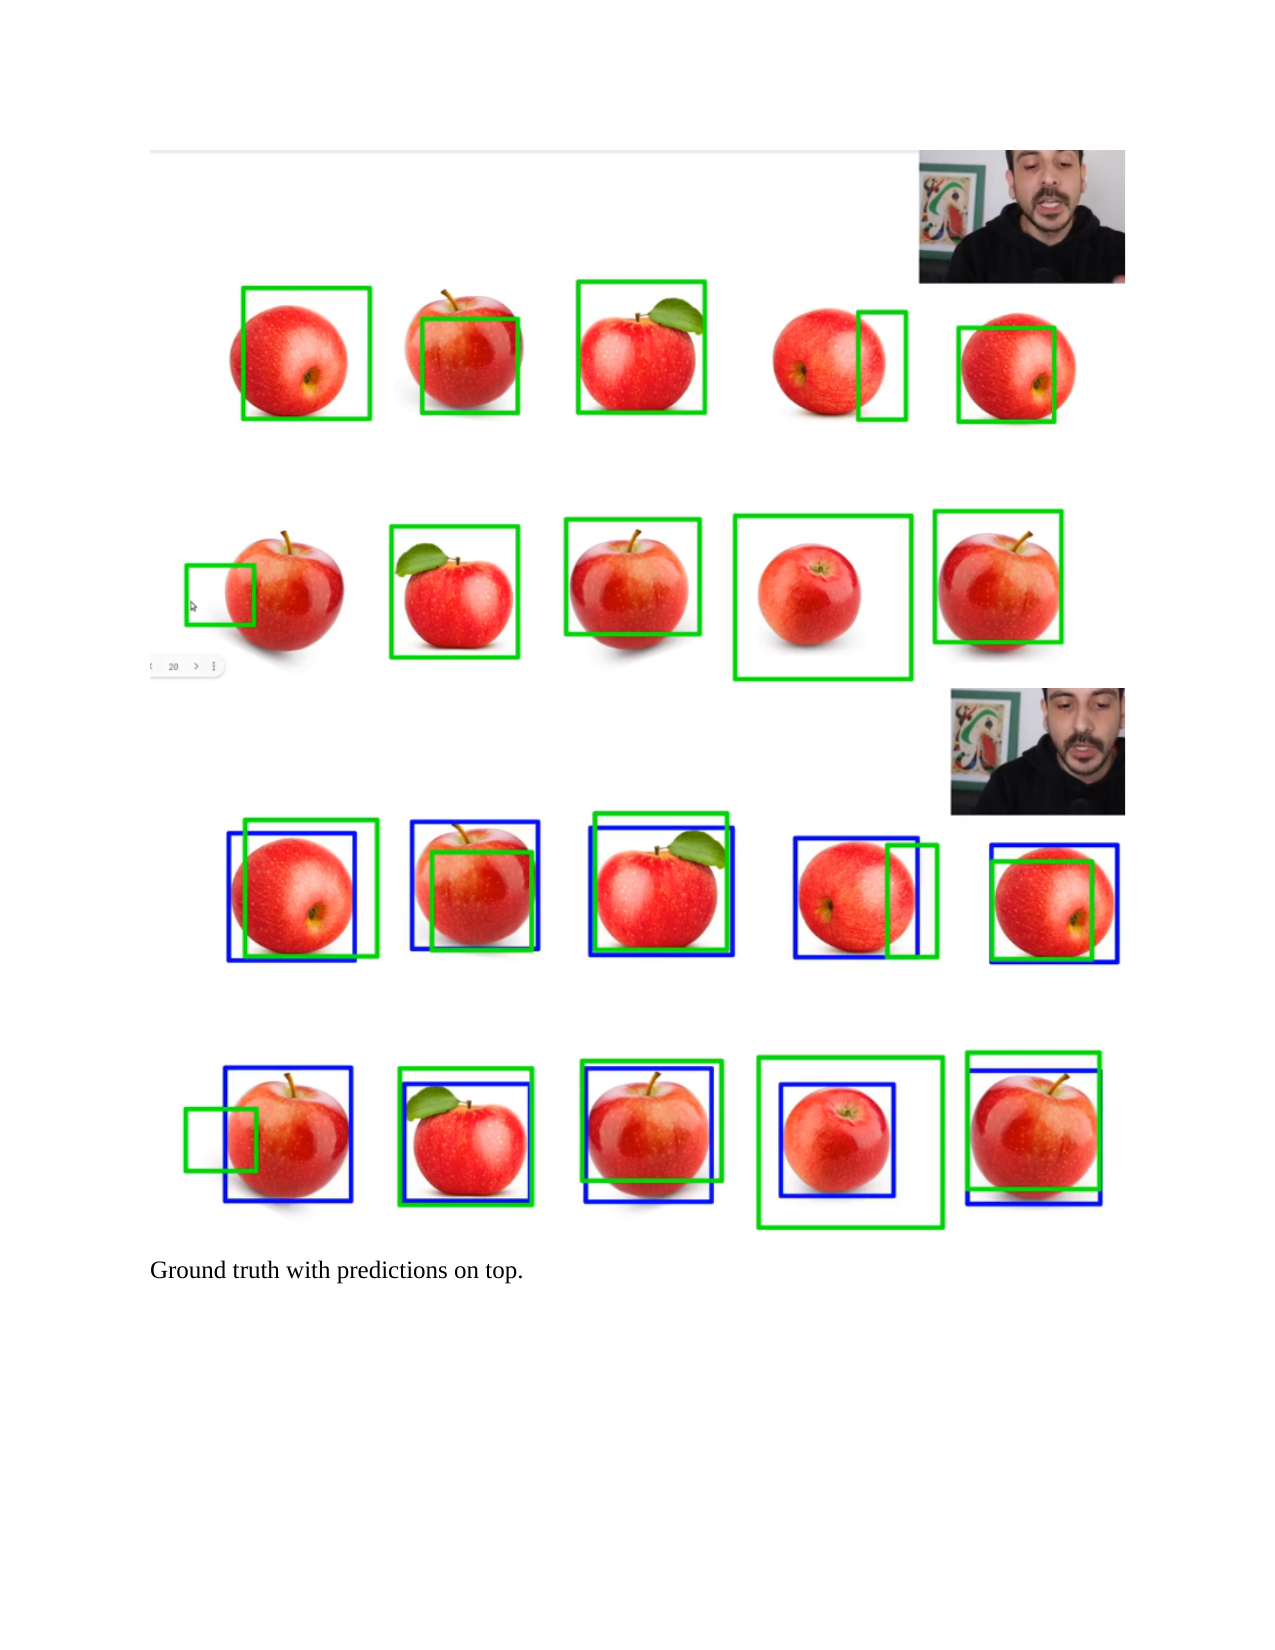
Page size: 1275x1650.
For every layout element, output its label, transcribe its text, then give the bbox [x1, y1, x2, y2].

text Ground truth with predictions on top. [150, 1256, 1125, 1284]
picture [150, 150, 1125, 687]
picture [150, 688, 1125, 1237]
